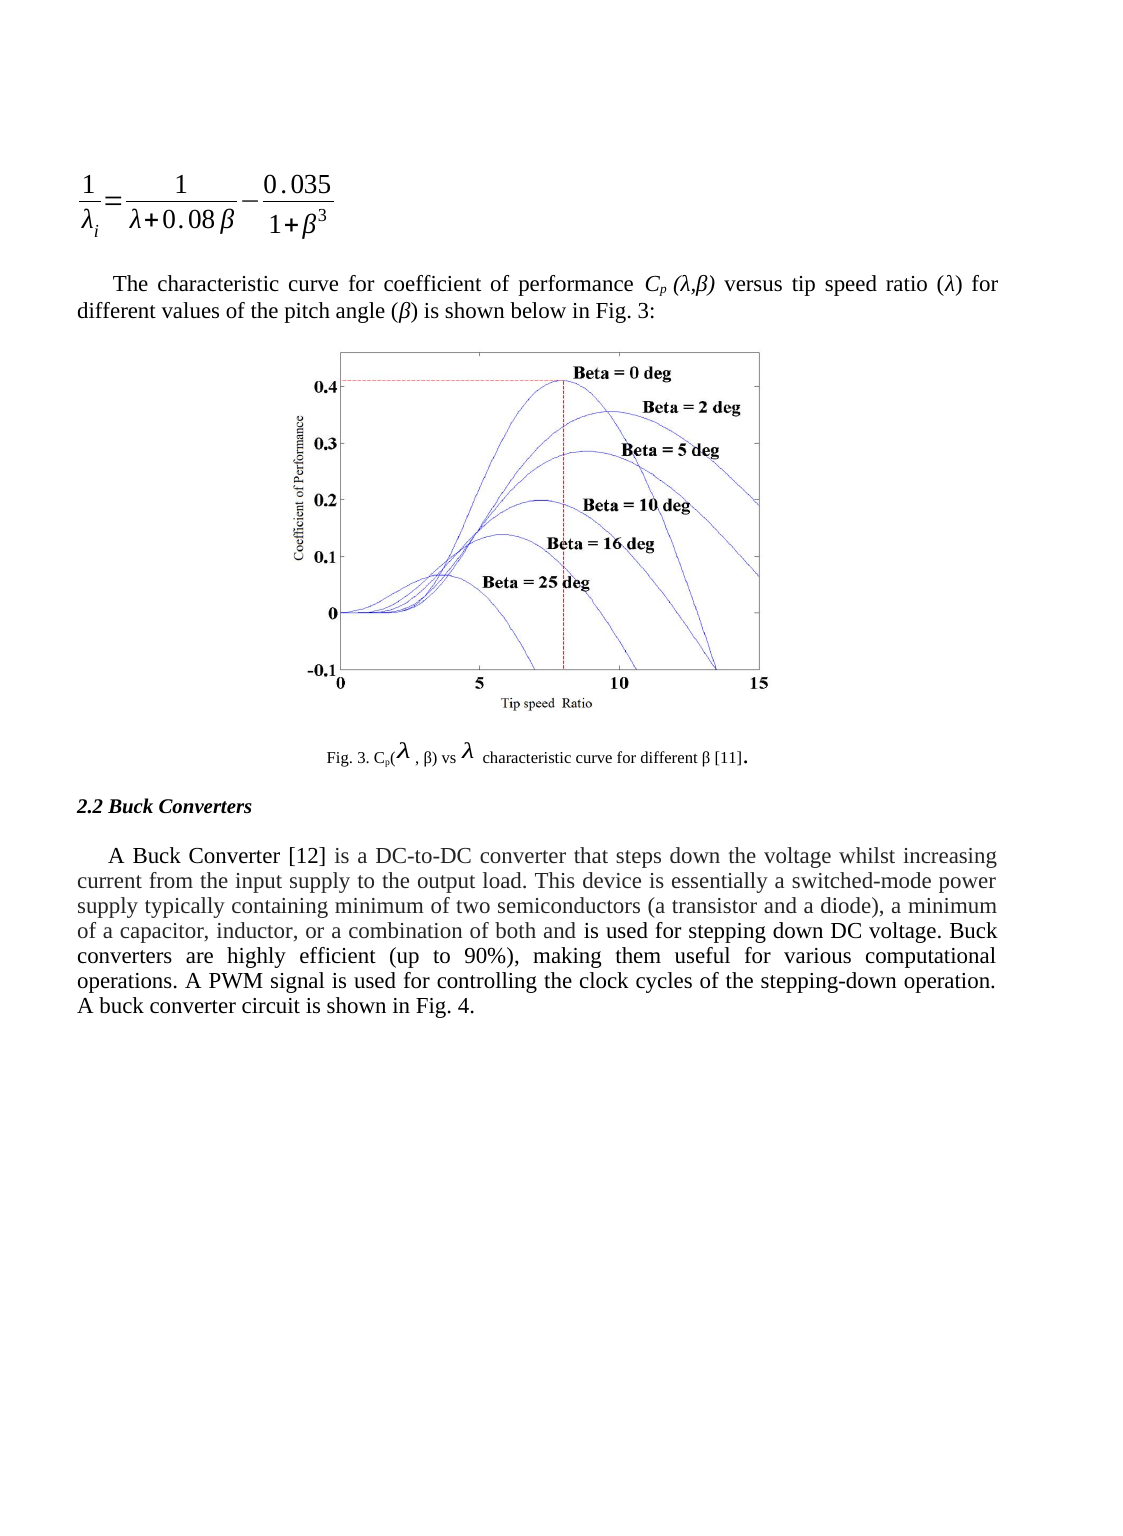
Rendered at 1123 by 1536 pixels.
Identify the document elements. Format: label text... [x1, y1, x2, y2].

text (5) [77, 169, 998, 246]
text A Buck Converter [12] is a DC-to-DC converter that steps down the voltage whilst increasing current from the input supply to the output load. This device is essentially a switched-mode power supply typically containing minimum of two semiconductors (a transistor and a diode), a minimum of a capacitor, inductor, or a combination of both and is used for stepping down DC voltage. Buck converters are highly efficient (up to 90%), making them useful for various computational operations. A PWM signal is used for controlling the clock cycles of the stepping-down operation. A buck converter circuit is shown in Fig. 4. [77, 919, 998, 1019]
text Fig. 3. Cp(, β) vs characteristic curve for different β [11]. [77, 738, 998, 769]
list 2.2 Buck Converters [77, 794, 998, 819]
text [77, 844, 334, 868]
picture [283, 349, 792, 727]
text The characteristic curve for coefficient of performance Cp (λ,β) versus tip speed ratio (λ) for different values of the pitch angle (β) is shown below in Fig. 3: [77, 271, 998, 323]
